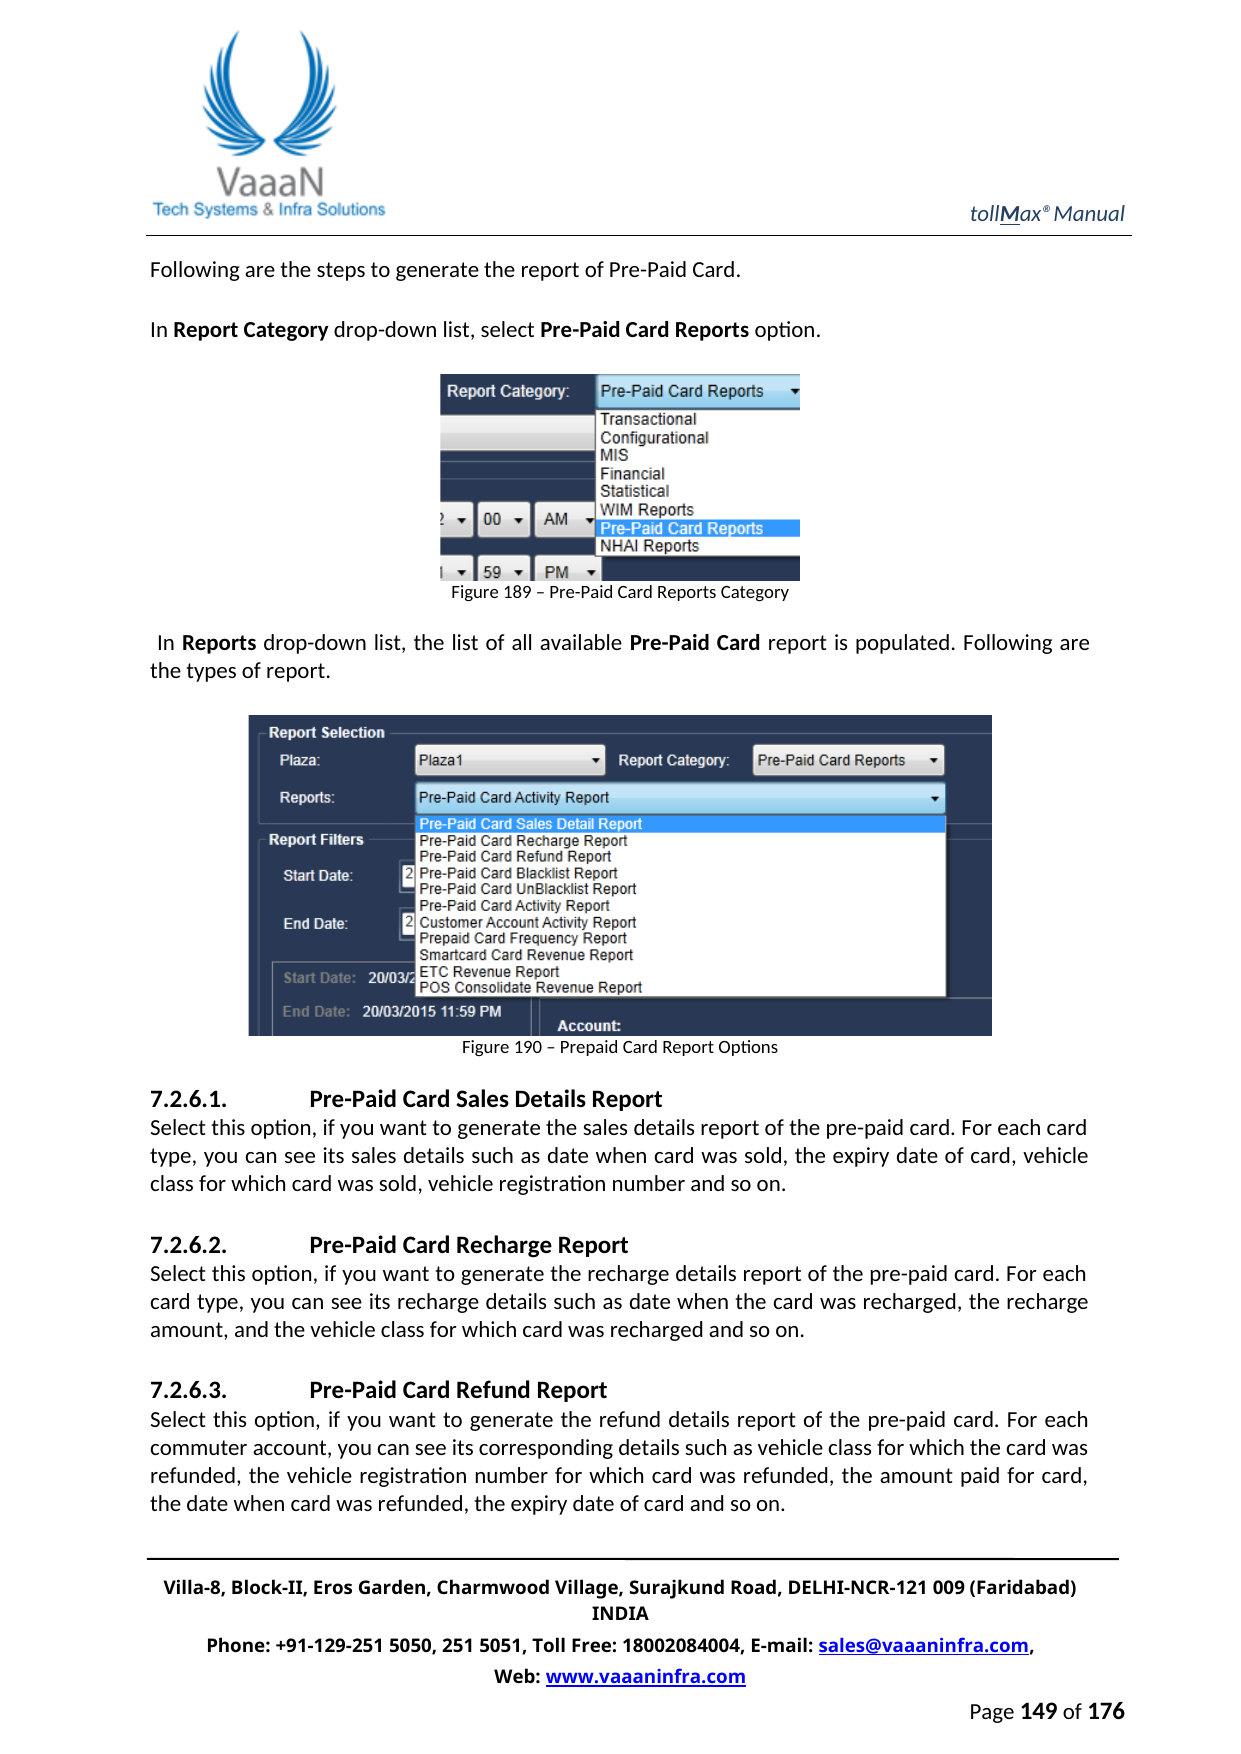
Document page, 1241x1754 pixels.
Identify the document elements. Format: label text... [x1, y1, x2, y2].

text Following are the steps to generate the report of Pre-Paid Card. [150, 256, 1090, 283]
text In Reports drop-down list, the list of all available Pre-Paid Card report is populated. Following are the types of report. [150, 628, 1090, 684]
subtitle Pre-Paid Card Refund Report [150, 1375, 1090, 1405]
text Figure 189 – Pre-Paid Card Reports Category [150, 580, 1090, 603]
picture [440, 374, 800, 581]
picture [150, 28, 389, 222]
text In Report Category drop-down list, select Pre-Paid Card Reports option. [150, 315, 1090, 343]
text Select this option, if you want to generate the recharge details report of the pre-paid card. For each card type, you can see its recharge details such as date when the card was recharged, the recharge amount, and the vehicle class for which card was recharged and so on. [150, 1259, 1090, 1343]
text Figure 190 – Prepaid Card Report Options [150, 1035, 1090, 1058]
subtitle Pre-Paid Card Recharge Report [150, 1229, 1090, 1259]
picture [248, 715, 992, 1036]
subtitle Pre-Paid Card Sales Details Report [150, 1083, 1090, 1113]
text Select this option, if you want to generate the refund details report of the pre-paid card. For each commuter account, you can see its corresponding details such as vehicle class for which the card was refunded, the vehicle registration number for which card was refunded, the amount paid for card, the date when card was refunded, the expiry date of card and so on. [150, 1405, 1090, 1517]
text Select this option, if you want to generate the sales details report of the pre-paid card. For each card type, you can see its sales details such as date when card was sold, the expiry date of card, vehicle class for which card was sold, vehicle registration number and so on. [150, 1113, 1090, 1198]
